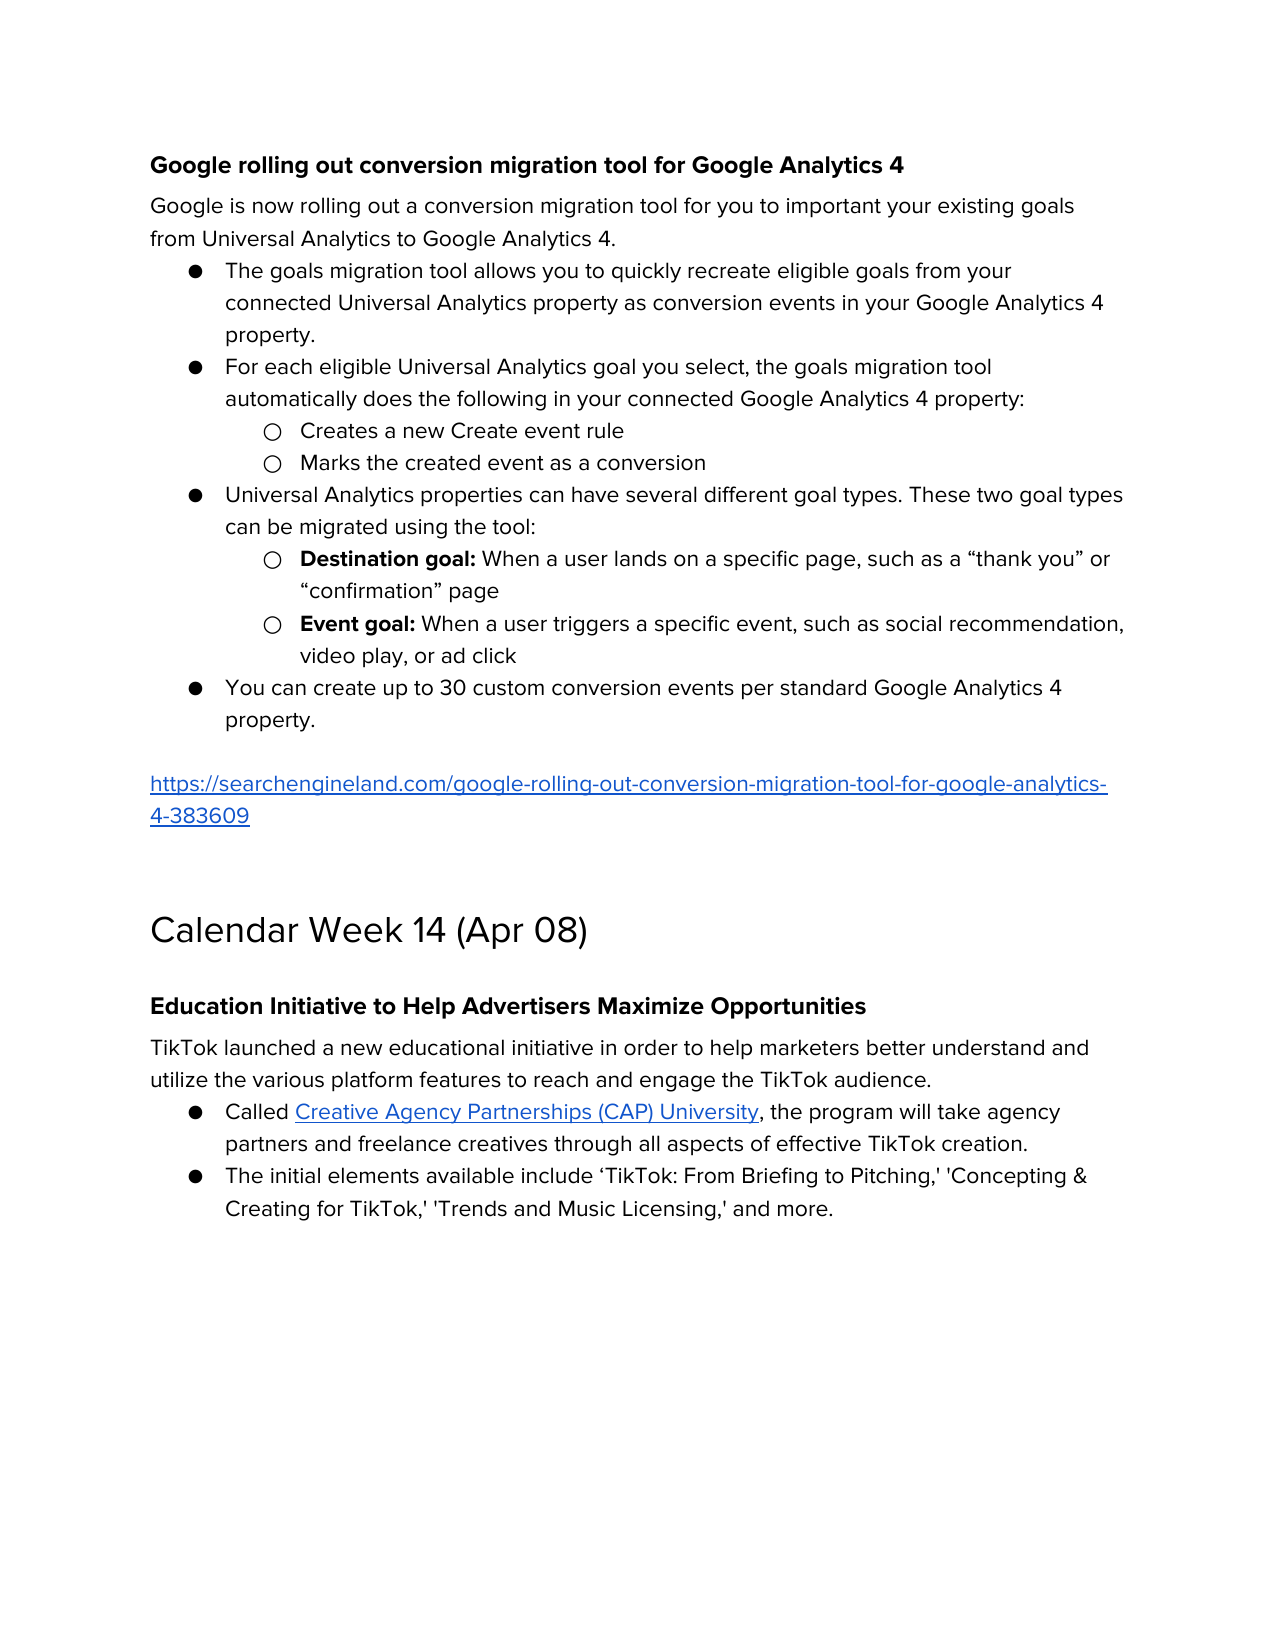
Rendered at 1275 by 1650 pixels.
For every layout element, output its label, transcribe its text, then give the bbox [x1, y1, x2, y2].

list You can create up to 30 custom conversion events per standard Google Analytics 4 property. [187, 674, 1125, 734]
list Destination goal: When a user lands on a specific page, such as a “thank you” or “confirmation” page [262, 546, 1125, 606]
list Universal Analytics properties can have several different goal types. These two goal types can be migrated using the tool: [187, 482, 1125, 542]
list Called Creative Agency Partnerships (CAP) University, the program will take agency partners and freelance creatives through all aspects of effective TikTok creation. [187, 1099, 1125, 1159]
subtitle Education Initiative to Help Advertisers Maximize Opportunities [150, 992, 1125, 1022]
list For each eligible Universal Analytics goal you select, the goals migration tool automatically does the following in your connected Google Analytics 4 property: [187, 353, 1125, 413]
subtitle Calendar Week 14 (Apr 08) [150, 908, 1125, 954]
list The goals migration tool allows you to quickly recreate eligible goals from your connected Universal Analytics property as conversion events in your Google Analytics 4 property. [187, 257, 1125, 349]
list Creates a new Create event rule [262, 417, 1125, 445]
list Event goal: When a user triggers a specific event, such as social recommendation, video play, or ad click [262, 610, 1125, 670]
text Google is now rolling out a conversion migration tool for you to important your existing goals from Universal Analytics to Google Analytics 4. [150, 193, 1125, 253]
list Marks the created event as a conversion [262, 449, 1125, 477]
subtitle Google rolling out conversion migration tool for Google Analytics 4 [150, 150, 1125, 180]
list The initial elements available include ‘TikTok: From Briefing to Pitching,' 'Concepting & Creating for TikTok,' 'Trends and Music Licensing,' and more. [187, 1163, 1125, 1223]
text https://searchengineland.com/google-rolling-out-conversion-migration-tool-for-google-analytics-4-383609 [150, 770, 1125, 830]
text TikTok launched a new educational initiative in order to help marketers better understand and utilize the various platform features to reach and engage the TikTok audience. [150, 1034, 1125, 1094]
